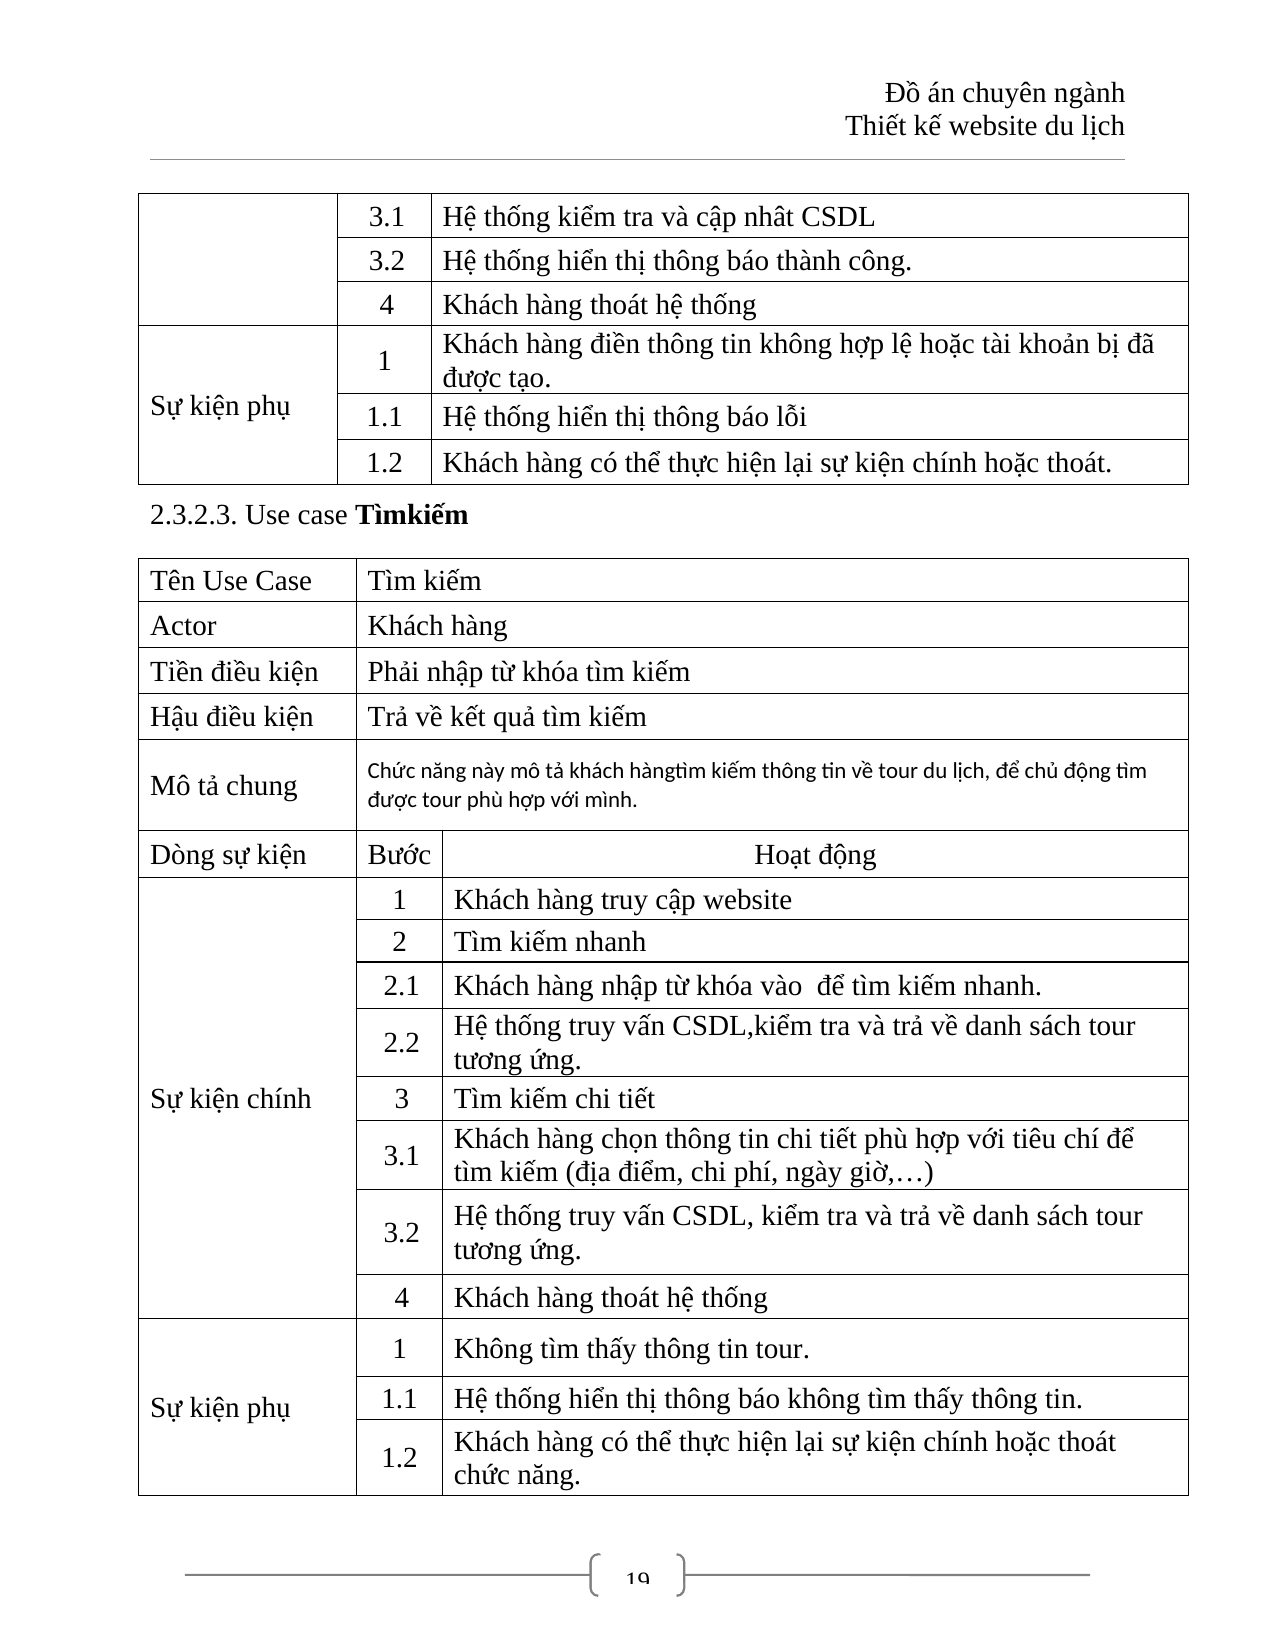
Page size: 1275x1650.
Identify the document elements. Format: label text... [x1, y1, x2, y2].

subtitle 2.3.2.3. Use case Tìmkiếm [216, 497, 1125, 531]
table_cell Hậu điều kiện [139, 694, 356, 739]
table_cell Tìm kiếm nhanh [443, 920, 1188, 961]
table_cell Hệ thống truy vấn CSDL, kiểm tra và trả về danh sách tour tương ứng. [443, 1190, 1188, 1274]
table_cell Hệ thống kiểm tra và cập nhât CSDL [432, 194, 1188, 237]
table_cell Hệ thống hiển thị thông báo lỗi [432, 394, 1188, 438]
table_cell Khách hàng nhập từ khóa vào để tìm kiếm nhanh. [443, 963, 1188, 1007]
table_cell 3.1 [357, 1121, 442, 1189]
table_cell Hệ thống hiển thị thông báo thành công. [432, 238, 1188, 281]
table_cell Sự kiện chính [139, 878, 356, 1318]
table_cell 3 [357, 1077, 442, 1119]
table_cell Khách hàng thoát hệ thống [432, 282, 1188, 325]
table_cell 1 [357, 1319, 442, 1376]
table_cell Hệ thống hiển thị thông báo không tìm thấy thông tin. [443, 1377, 1188, 1419]
table_cell 1.2 [338, 440, 431, 483]
table_cell 3.1 [338, 194, 431, 237]
table_cell 1.2 [357, 1420, 442, 1495]
table_header Tên Use Case [139, 559, 356, 601]
table_cell Hoạt động [443, 831, 1188, 877]
table_cell Chức năng này mô tả khách hàngtìm kiếm thông tin về tour du lịch, để chủ động tìm được tour phù hợp với mình. [357, 740, 1188, 829]
table_cell Khách hàng thoát hệ thống [443, 1275, 1188, 1318]
table_cell Khách hàng có thể thực hiện lại sự kiện chính hoặc thoát chức năng. [443, 1420, 1188, 1495]
table_cell 1.1 [357, 1377, 442, 1419]
table_cell Hệ thống truy vấn CSDL,kiểm tra và trả về danh sách tour tương ứng. [443, 1009, 1188, 1076]
table_cell Tìm kiếm chi tiết [443, 1077, 1188, 1119]
table_cell Sự kiện phụ [139, 326, 337, 483]
table_cell 4 [338, 282, 431, 325]
table_cell 3.2 [357, 1190, 442, 1274]
table_cell Khách hàng điền thông tin không hợp lệ hoặc tài khoản bị đã được tạo. [432, 326, 1188, 393]
table_cell 2.1 [357, 963, 442, 1007]
table_cell Phải nhập từ khóa tìm kiếm [357, 648, 1188, 693]
table_cell Không tìm thấy thông tin tour. [443, 1319, 1188, 1376]
table_cell Tiền điều kiện [139, 648, 356, 693]
table_cell 3.2 [338, 238, 431, 281]
table_cell Actor [139, 602, 356, 647]
table_cell 1 [338, 326, 431, 393]
table_cell Trả về kết quả tìm kiếm [357, 694, 1188, 739]
table_cell Bước [357, 831, 442, 877]
table_cell Dòng sự kiện [139, 831, 356, 877]
table_cell Khách hàng truy cập website [443, 878, 1188, 919]
table_cell 4 [357, 1275, 442, 1318]
table_cell 1 [357, 878, 442, 919]
table_cell Sự kiện phụ [139, 1319, 356, 1495]
table_cell Khách hàng [357, 602, 1188, 647]
table_cell Khách hàng có thể thực hiện lại sự kiện chính hoặc thoát. [432, 440, 1188, 483]
table_cell 2.2 [357, 1009, 442, 1076]
table_cell Khách hàng chọn thông tin chi tiết phù hợp với tiêu chí để tìm kiếm (địa điểm, chi phí, ngày giờ,…) [443, 1121, 1188, 1189]
table_cell Mô tả chung [139, 740, 356, 829]
table_cell 2 [357, 920, 442, 961]
table_header Tìm kiếm [357, 559, 1188, 601]
table_cell 1.1 [338, 394, 431, 438]
